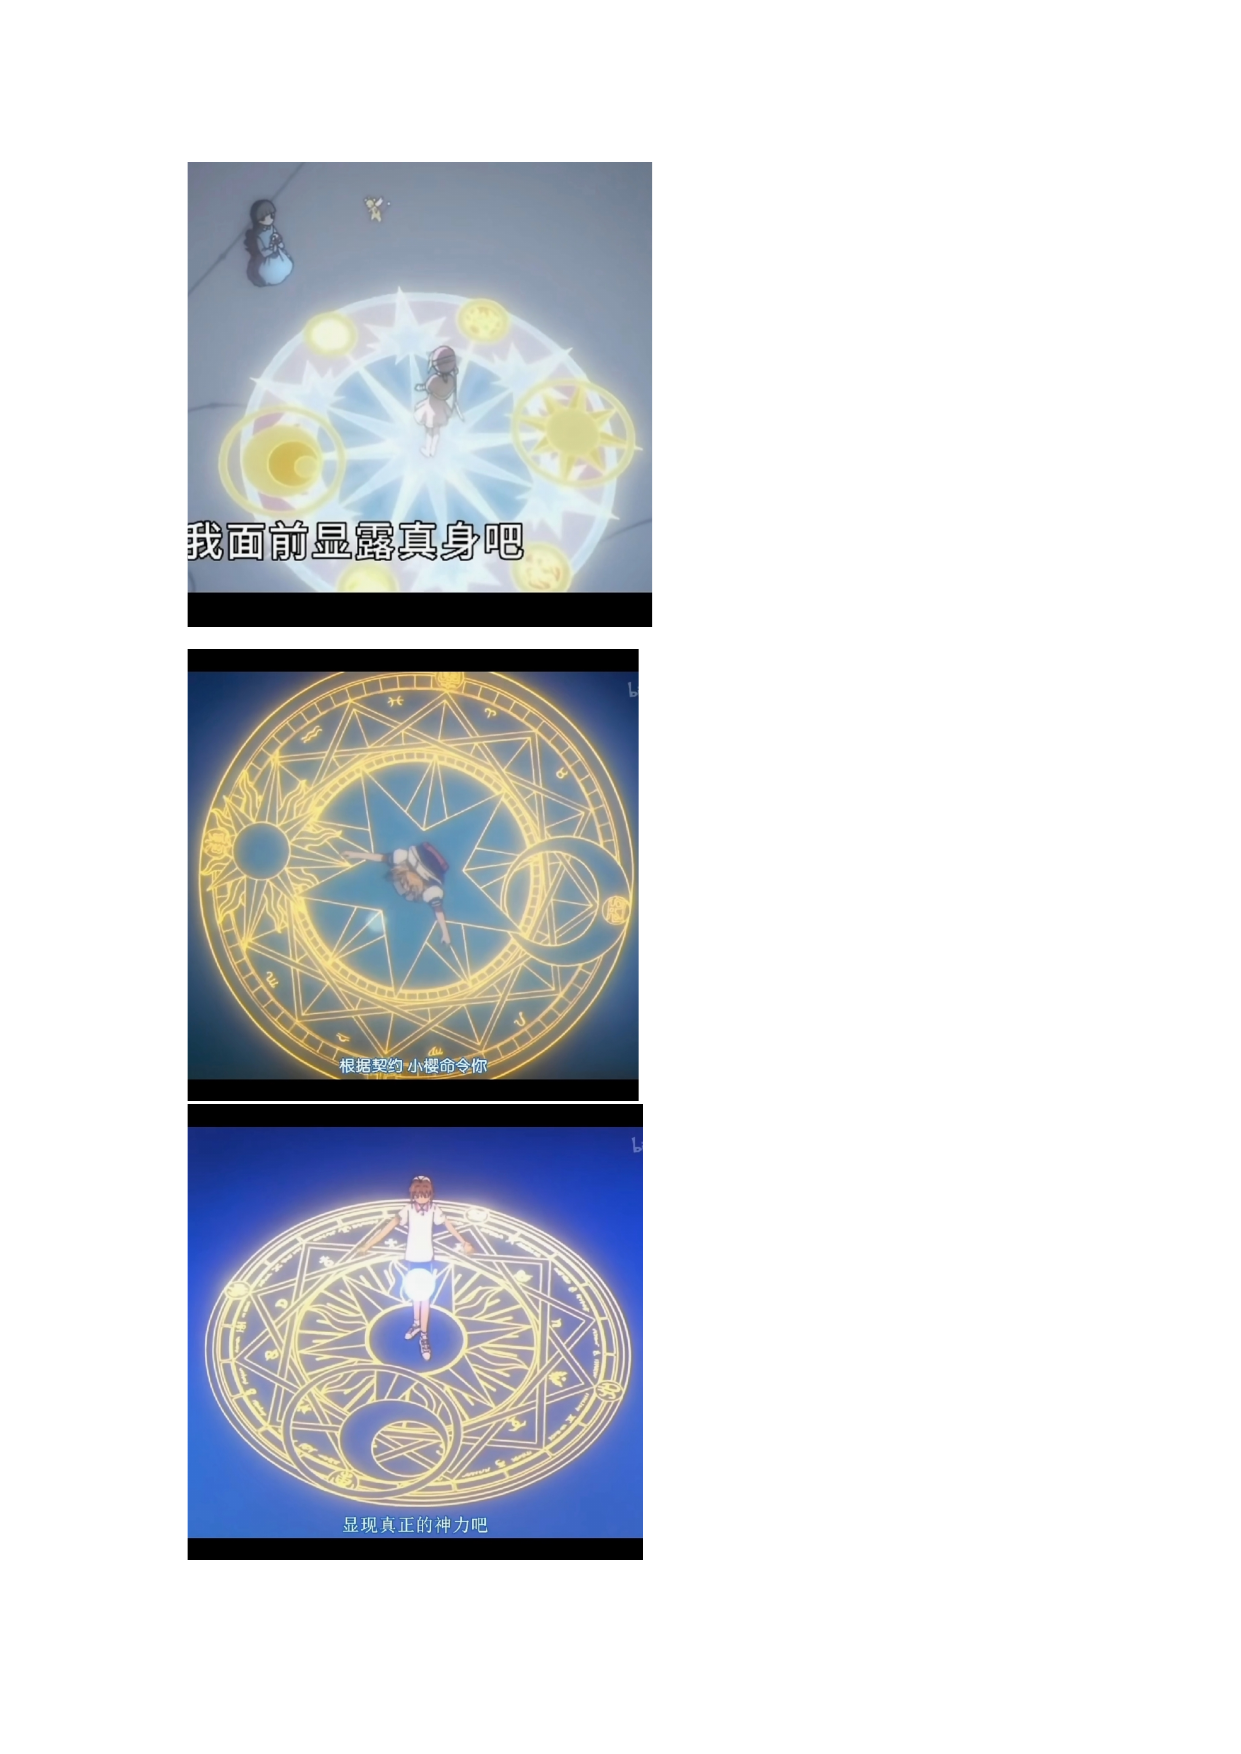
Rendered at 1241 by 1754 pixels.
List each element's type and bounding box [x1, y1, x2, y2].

picture [187, 649, 639, 1101]
picture [187, 162, 653, 627]
picture [187, 1104, 643, 1560]
